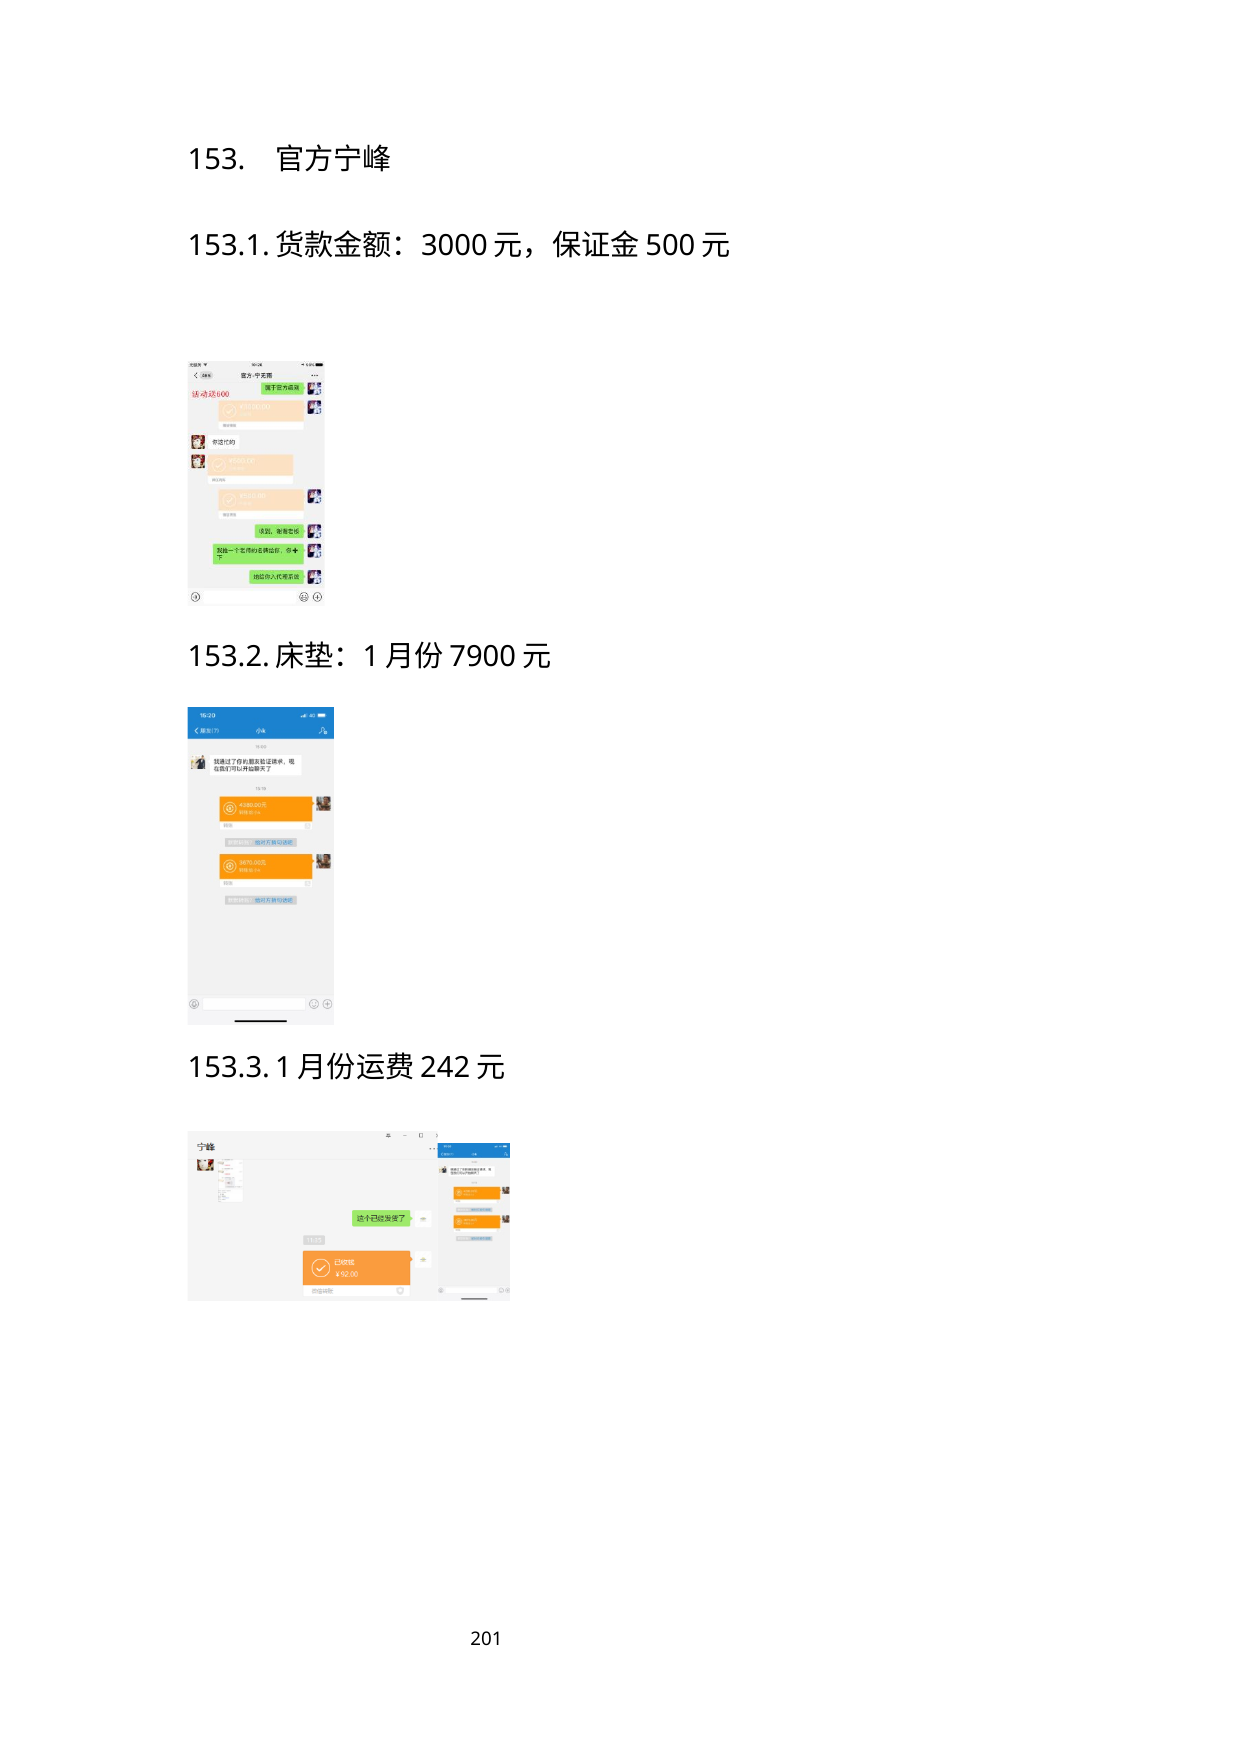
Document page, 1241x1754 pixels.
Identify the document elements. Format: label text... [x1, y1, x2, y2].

picture [187, 707, 334, 1025]
picture [187, 1131, 510, 1301]
subtitle 官方宁峰 [187, 124, 1053, 189]
subtitle 床垫：1月份7900元 [187, 621, 1053, 686]
picture [187, 361, 325, 606]
subtitle 货款金额：3000元，保证金500元 [187, 210, 1053, 275]
subtitle 1月份运费242元 [187, 1032, 1053, 1097]
